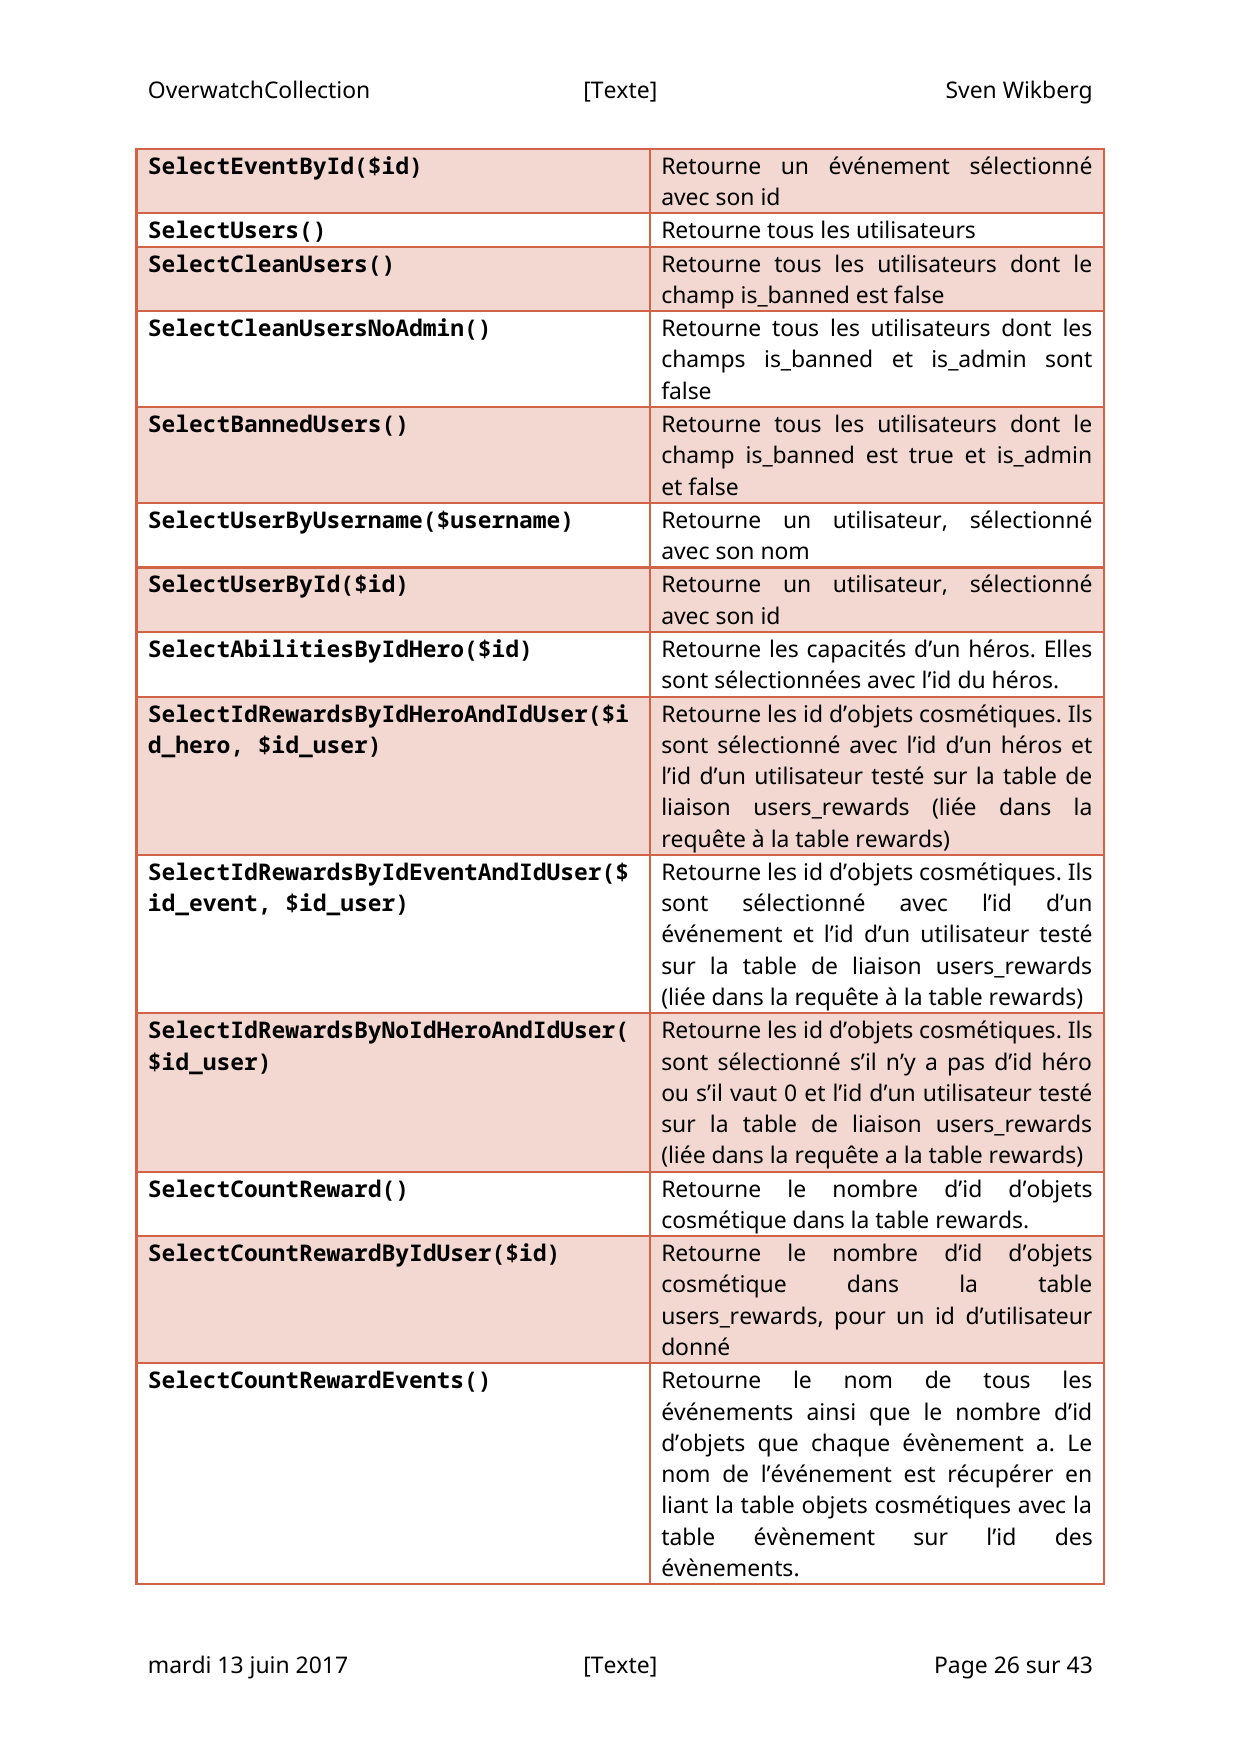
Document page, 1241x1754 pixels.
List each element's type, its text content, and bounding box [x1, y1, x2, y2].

table_cell Retourne tous les utilisateurs dont le champ is_banned est false [651, 248, 1103, 310]
table_cell Retourne un événement sélectionné avec son id [651, 150, 1103, 212]
table_cell Retourne un utilisateur, sélectionné avec son id [651, 569, 1103, 631]
table_cell SelectCleanUsersNoAdmin() [138, 312, 649, 406]
table_cell SelectCountReward() [138, 1173, 649, 1235]
table_cell Retourne le nom de tous les événements ainsi que le nombre d’id d’objets que chaque évènement a. Le nom de l’événement est récupérer en liant la table objets cosmétiques avec la table évènement sur l’id des évènements. [651, 1364, 1103, 1583]
table_cell Retourne tous les utilisateurs [651, 214, 1103, 246]
table_cell SelectIdRewardsByIdHeroAndIdUser($id_hero, $id_user) [138, 698, 649, 854]
table_cell Retourne un utilisateur, sélectionné avec son nom [651, 504, 1103, 566]
table_cell SelectUsers() [138, 214, 649, 246]
table_cell Retourne le nombre d’id d’objets cosmétique dans la table users_rewards, pour un id d’utilisateur donné [651, 1237, 1103, 1362]
table_cell SelectUserById($id) [138, 569, 649, 631]
table_cell SelectIdRewardsByNoIdHeroAndIdUser($id_user) [138, 1014, 649, 1171]
table_cell Retourne les capacités d’un héros. Elles sont sélectionnées avec l’id du héros. [651, 633, 1103, 696]
table_cell SelectBannedUsers() [138, 408, 649, 502]
table_cell Retourne tous les utilisateurs dont les champs is_banned et is_admin sont false [651, 312, 1103, 406]
table_cell SelectAbilitiesByIdHero($id) [138, 633, 649, 696]
table_cell Retourne les id d’objets cosmétiques. Ils sont sélectionné s’il n’y a pas d’id héro ou s’il vaut 0 et l’id d’un utilisateur testé sur la table de liaison users_rewards (liée dans la requête a la table rewards) [651, 1014, 1103, 1171]
table_cell Retourne les id d’objets cosmétiques. Ils sont sélectionné avec l’id d’un événement et l’id d’un utilisateur testé sur la table de liaison users_rewards (liée dans la requête à la table rewards) [651, 856, 1103, 1012]
table_cell Retourne les id d’objets cosmétiques. Ils sont sélectionné avec l’id d’un héros et l’id d’un utilisateur testé sur la table de liaison users_rewards (liée dans la requête à la table rewards) [651, 698, 1103, 854]
table_cell SelectCountRewardEvents() [138, 1364, 649, 1583]
table_cell SelectIdRewardsByIdEventAndIdUser($id_event, $id_user) [138, 856, 649, 1012]
table_cell SelectCountRewardByIdUser($id) [138, 1237, 649, 1362]
table_cell SelectEventById($id) [138, 150, 649, 212]
table_cell Retourne le nombre d’id d’objets cosmétique dans la table rewards. [651, 1173, 1103, 1235]
table_cell Retourne tous les utilisateurs dont le champ is_banned est true et is_admin et false [651, 408, 1103, 502]
table_cell SelectUserByUsername($username) [138, 504, 649, 566]
table_cell SelectCleanUsers() [138, 248, 649, 310]
